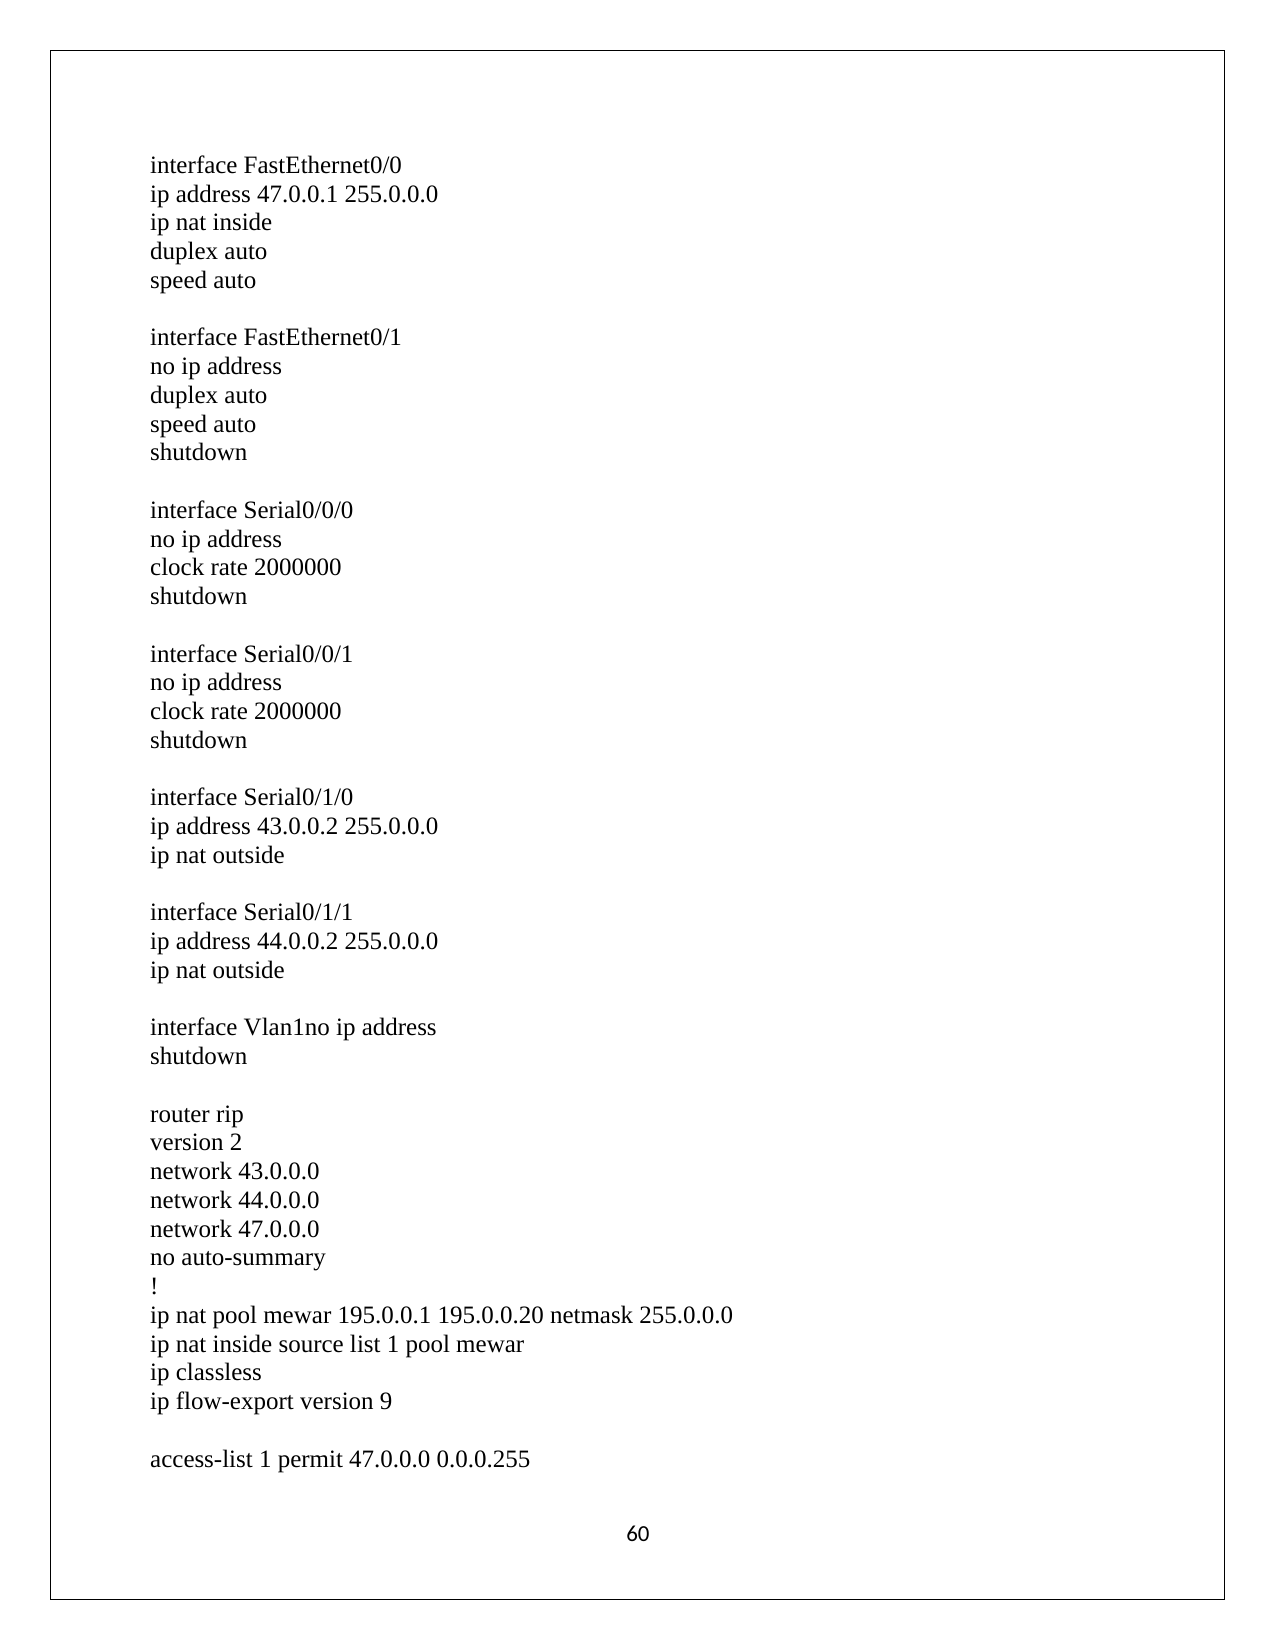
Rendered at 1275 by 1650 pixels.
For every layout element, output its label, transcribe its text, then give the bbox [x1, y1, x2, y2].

text ip nat inside [150, 207, 1125, 236]
text ip nat pool mewar 195.0.0.1 195.0.0.20 netmask 255.0.0.0 [150, 1300, 1125, 1329]
text ! [150, 1271, 1125, 1300]
text version 2 [150, 1127, 1125, 1156]
text access-list 1 permit 47.0.0.0 0.0.0.255 [150, 1444, 1125, 1472]
text ip nat outside [150, 840, 1125, 869]
text network 44.0.0.0 [150, 1185, 1125, 1214]
text ip address 43.0.0.2 255.0.0.0 [150, 811, 1125, 840]
text speed auto [150, 265, 1125, 294]
text duplex auto [150, 380, 1125, 409]
text shutdown [150, 437, 1125, 466]
text ip address 47.0.0.1 255.0.0.0 [150, 179, 1125, 207]
text no ip address [150, 351, 1125, 380]
text network 43.0.0.0 [150, 1156, 1125, 1185]
text ip classless [150, 1357, 1125, 1386]
text network 47.0.0.0 [150, 1214, 1125, 1242]
text clock rate 2000000 [150, 696, 1125, 725]
text ip address 44.0.0.2 255.0.0.0 [150, 926, 1125, 955]
text no ip address [150, 667, 1125, 696]
text speed auto [150, 409, 1125, 437]
text interface Vlan1no ip address [150, 1012, 1125, 1041]
text interface Serial0/1/0 [150, 782, 1125, 811]
text shutdown [150, 581, 1125, 610]
text ip flow-export version 9 [150, 1386, 1125, 1415]
text interface FastEthernet0/0 [150, 150, 1125, 179]
text duplex auto [150, 236, 1125, 265]
text interface Serial0/0/0 [150, 495, 1125, 524]
text router rip [150, 1099, 1125, 1127]
text ip nat inside source list 1 pool mewar [150, 1329, 1125, 1357]
text ip nat outside [150, 955, 1125, 984]
text shutdown [150, 725, 1125, 754]
text interface Serial0/0/1 [150, 639, 1125, 667]
text no auto-summary [150, 1242, 1125, 1271]
text interface FastEthernet0/1 [150, 322, 1125, 351]
text clock rate 2000000 [150, 552, 1125, 581]
text interface Serial0/1/1 [150, 897, 1125, 926]
text shutdown [150, 1041, 1125, 1070]
text no ip address [150, 524, 1125, 552]
